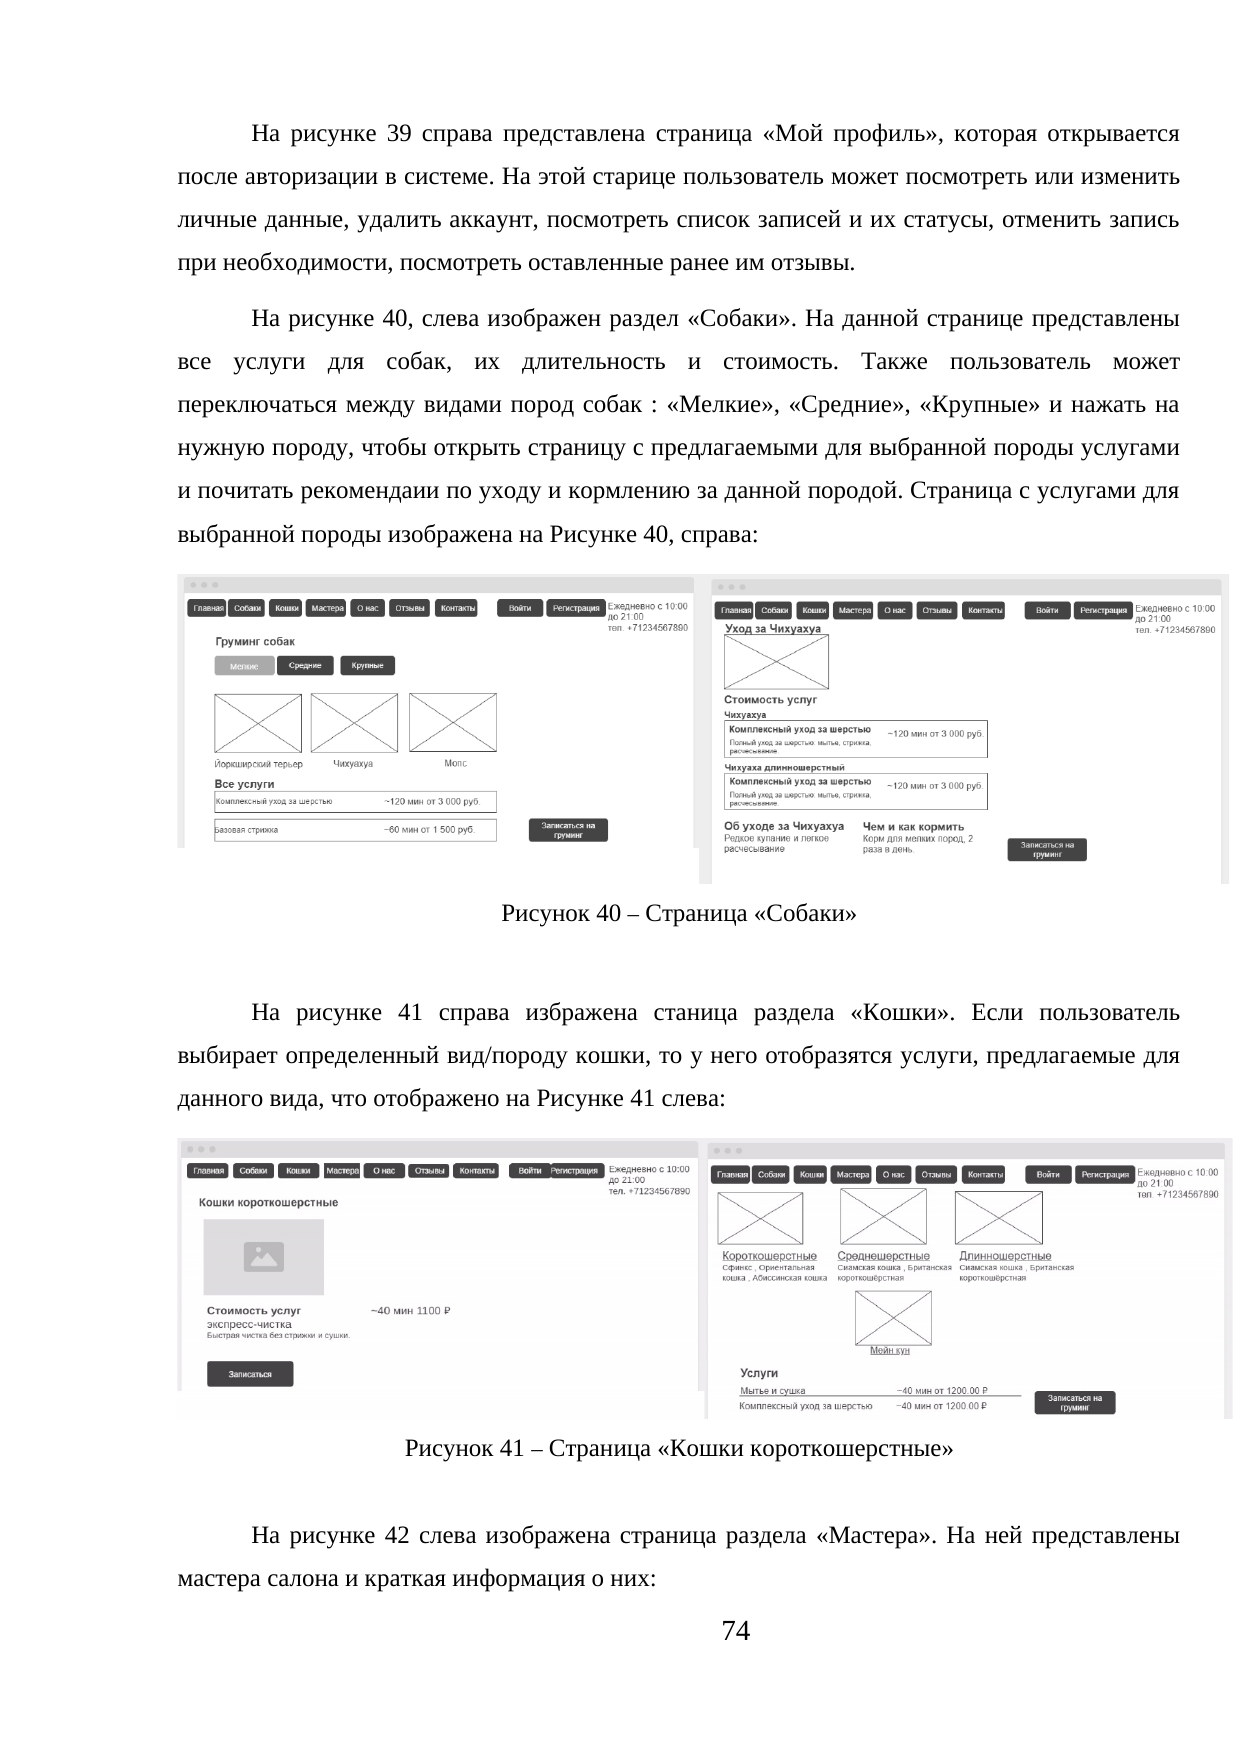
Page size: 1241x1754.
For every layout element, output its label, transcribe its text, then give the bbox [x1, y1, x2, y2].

picture [177, 574, 1230, 884]
text На рисунке 41 справа избражена станица раздела «Кошки». Если пользователь выбирает определенный вид/породу кошки, то у него отобразятся услуги, предлагаемые для данного вида, что отображено на Рисунке 41 слева: [177, 997, 1181, 1112]
text На рисунке 40, слева изображен раздел «Собаки». На данной странице представлены все услуги для собак, их длительность и стоимость. Также пользователь может переключаться между видами пород собак : «Мелкие», «Средние», «Крупные» и нажать на нужную породу, чтобы открыть страницу с предлагаемыми для выбранной породы услугами и почитать рекомендаии по уходу и кормлению за данной породой. Страница с услугами для выбранной породы изображена на Рисунке 40, справа: [177, 303, 1181, 547]
text Рисунок 41 – Страница «Кошки короткошерстные» [177, 1433, 1181, 1462]
text На рисунке 39 справа представлена страница «Мой профиль», которая открывается после авторизации в системе. На этой старице пользователь может посмотреть или изменить личные данные, удалить аккаунт, посмотреть список записей и их статусы, отменить запись при необходимости, посмотреть оставленные ранее им отзывы. [177, 118, 1181, 276]
picture [177, 1138, 1233, 1419]
text Рисунок 40 – Страница «Собаки» [177, 898, 1181, 927]
text На рисунке 42 слева изображена страница раздела «Мастера». На ней представлены мастера салона и краткая информация о них: [177, 1520, 1181, 1592]
